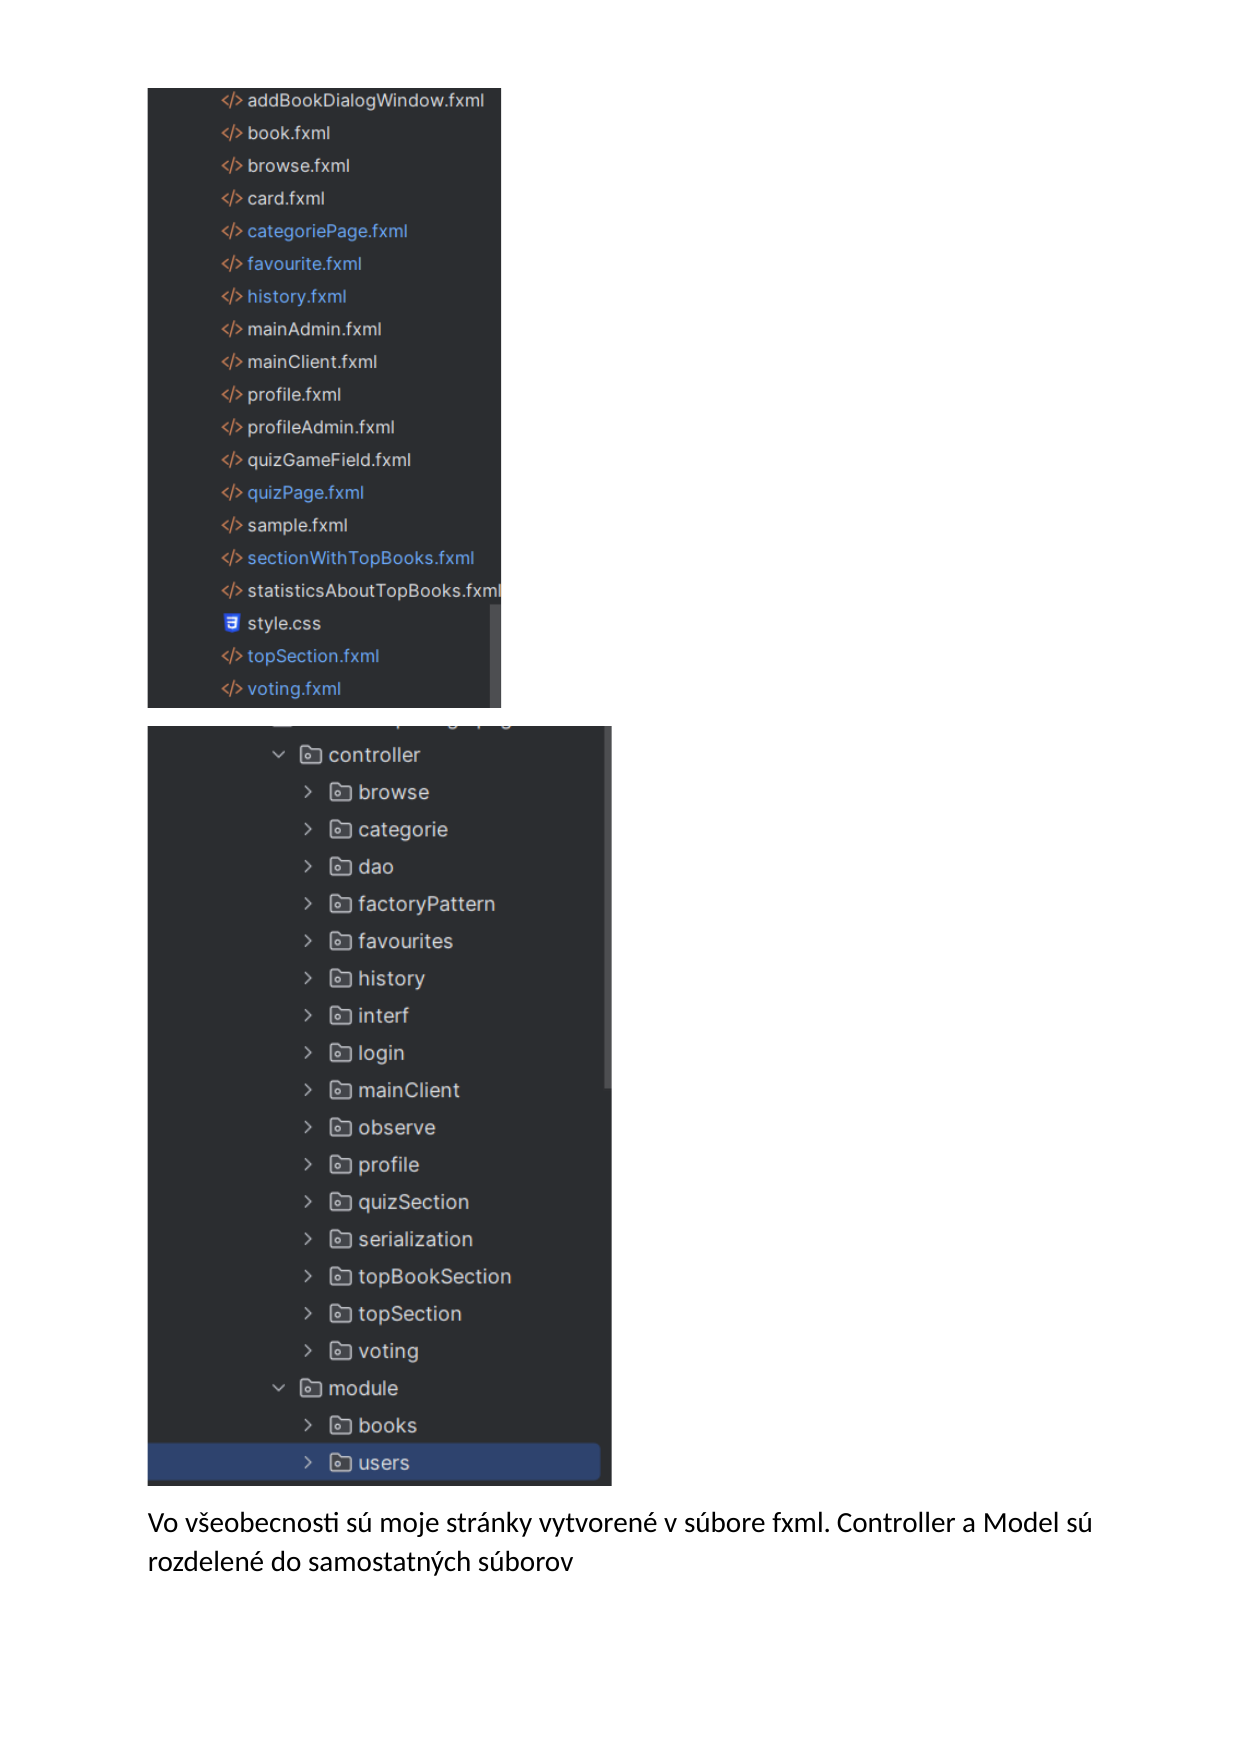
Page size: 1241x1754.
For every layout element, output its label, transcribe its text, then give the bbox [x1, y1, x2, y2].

picture [147, 726, 612, 1486]
picture [147, 88, 502, 708]
text Vo všeobecnosti sú moje stránky vytvorené v súbore fxml. Controller a Model sú rozdelené do samostatných súborov [148, 1504, 1152, 1579]
